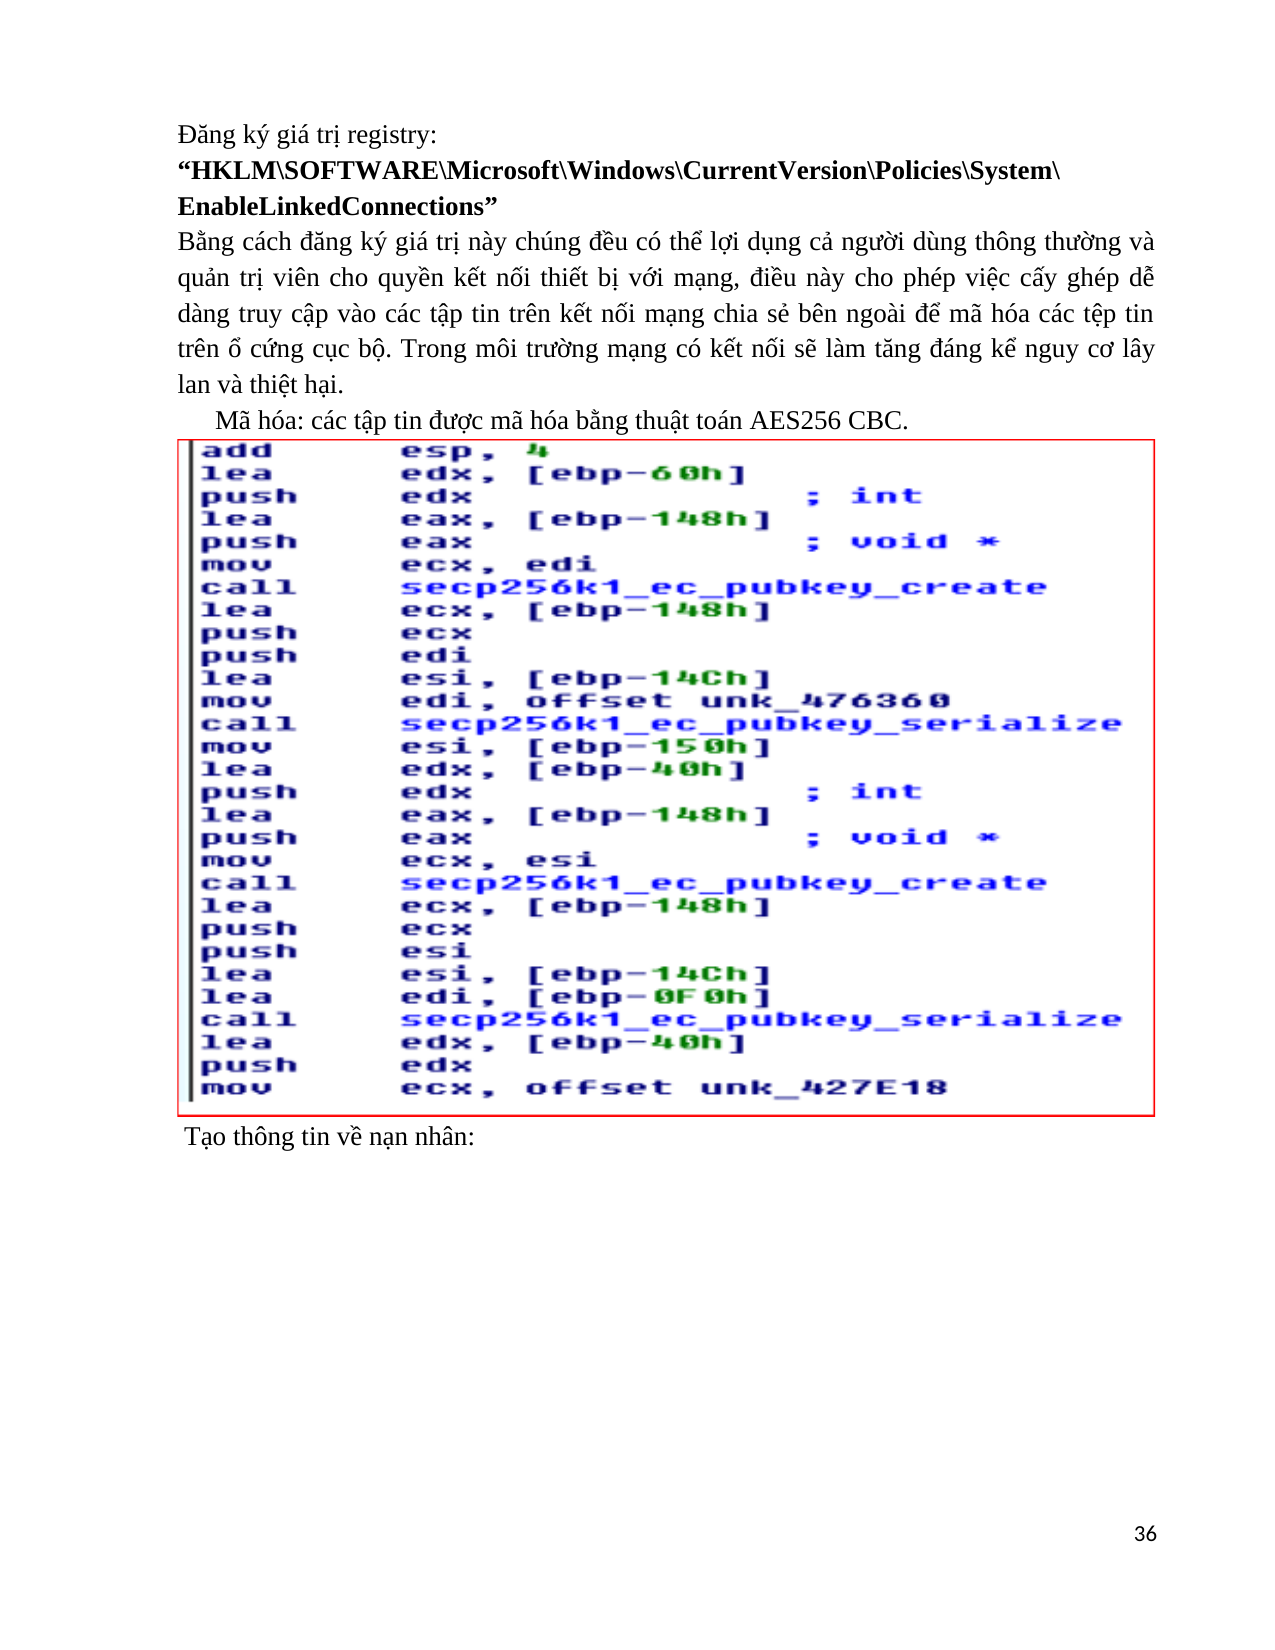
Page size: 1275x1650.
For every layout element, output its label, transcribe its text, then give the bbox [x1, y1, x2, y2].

text Mã hóa: các tập tin được mã hóa bằng thuật toán AES256 CBC. [177, 404, 1157, 435]
text Bằng cách đăng ký giá trị này chúng đều có thể lợi dụng cả người dùng thông thường và quản trị viên cho quyền kết nối thiết bị với mạng, điều này cho phép việc cấy ghép dễ dàng truy cập vào các tập tin trên kết nối mạng chia sẻ bên ngoài để mã hóa các tệp tin trên ổ cứng cục bộ. Trong môi trường mạng có kết nối sẽ làm tăng đáng kể nguy cơ lây lan và thiệt hại. [177, 225, 1157, 399]
text “HKLM\SOFTWARE\Microsoft\Windows\CurrentVersion\Policies\System\EnableLinkedConnections” [177, 154, 1157, 221]
text Đăng ký giá trị registry: [177, 118, 1157, 149]
picture [177, 439, 1156, 1117]
text Tạo thông tin về nạn nhân: [177, 1120, 1157, 1152]
